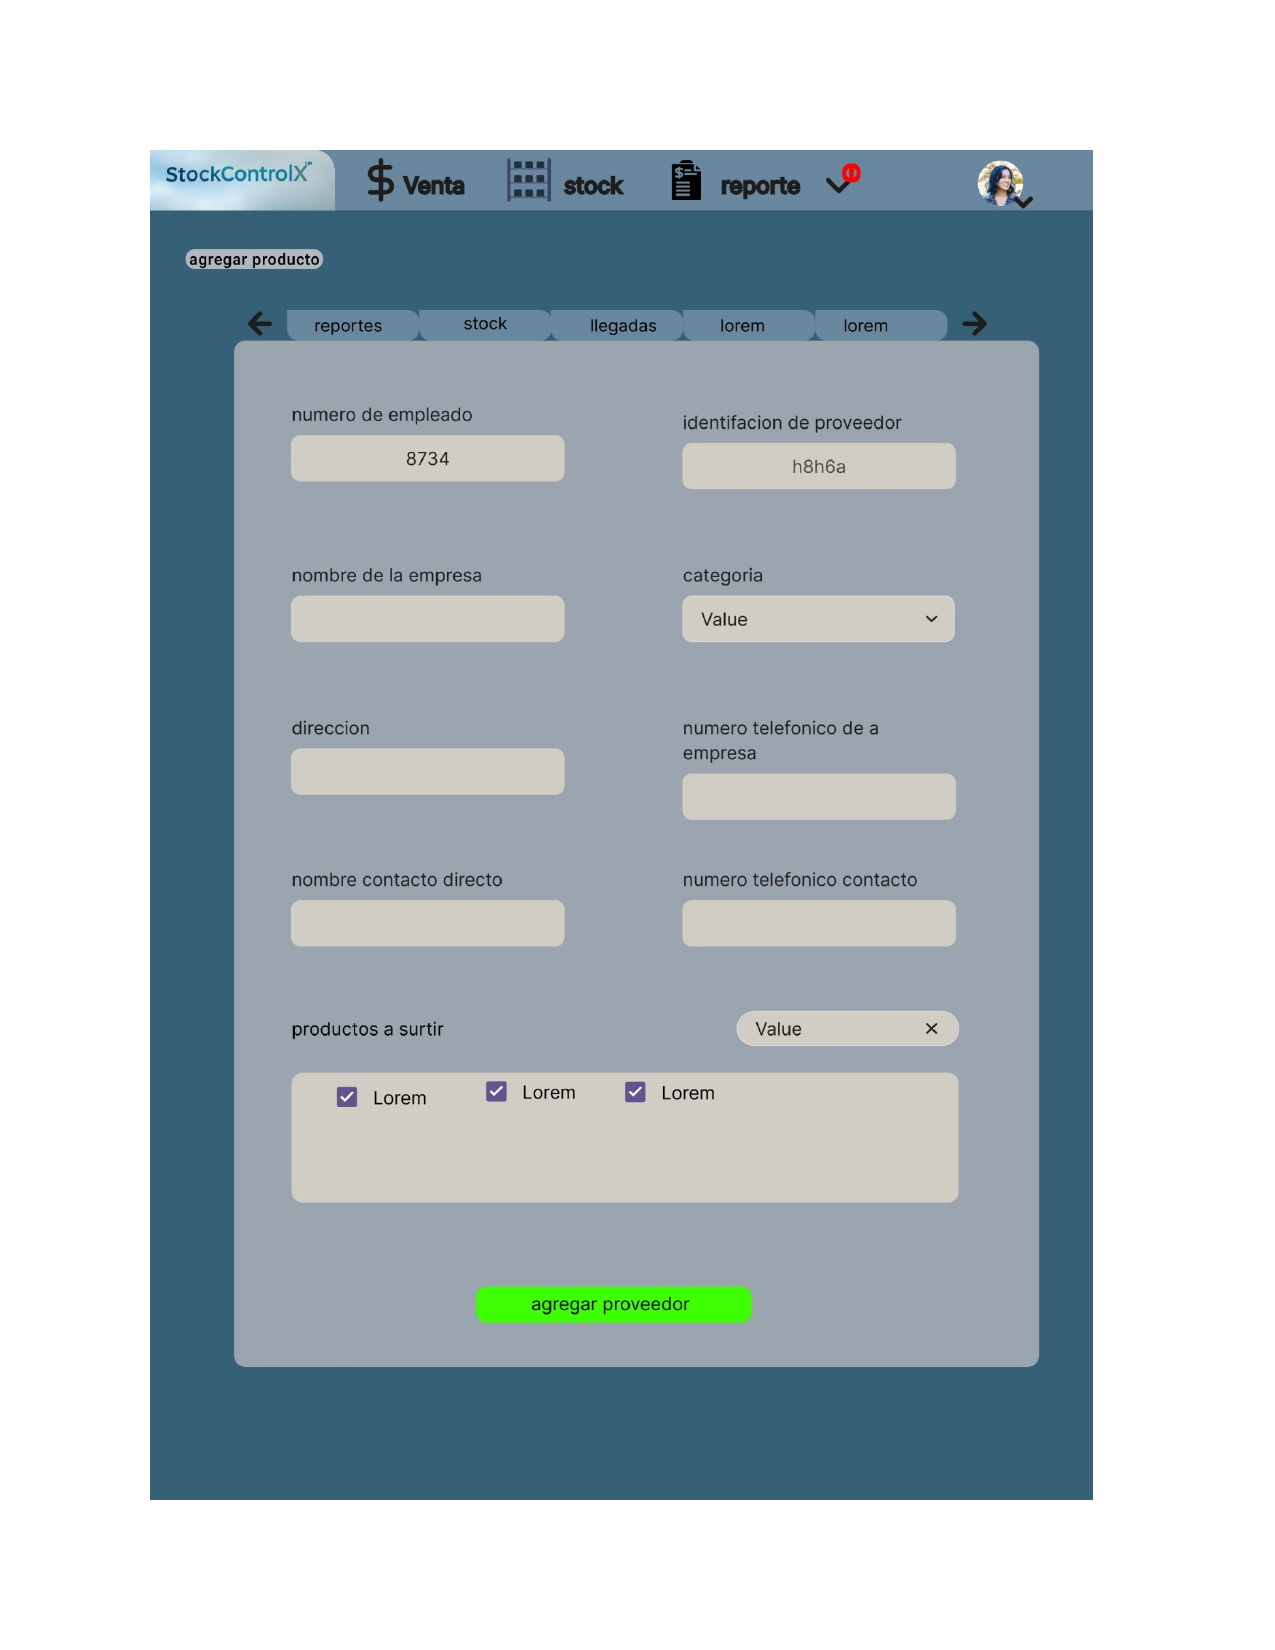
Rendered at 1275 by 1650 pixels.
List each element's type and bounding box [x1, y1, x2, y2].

picture [150, 150, 1093, 1500]
